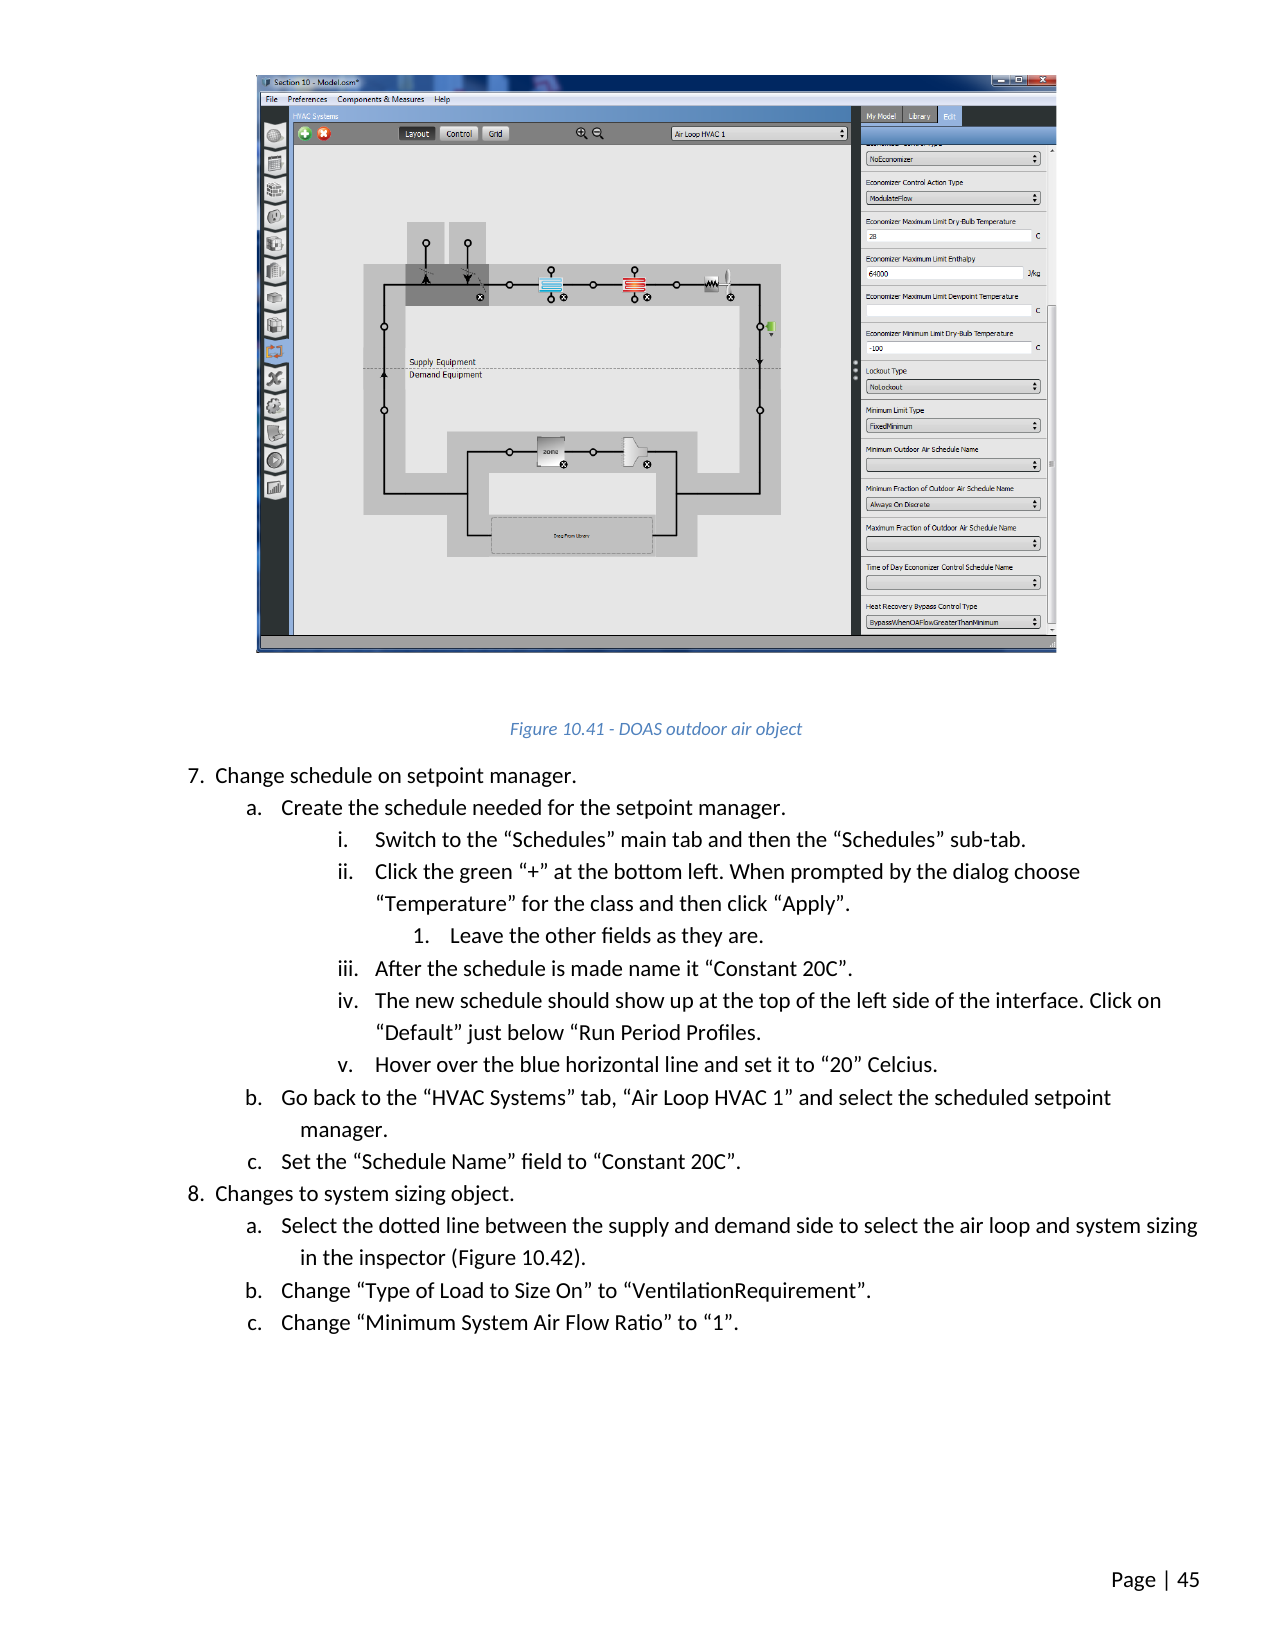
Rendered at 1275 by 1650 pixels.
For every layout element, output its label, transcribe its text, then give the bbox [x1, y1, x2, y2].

list Switch to the “Schedules” main tab and then the “Schedules” sub-tab. [337, 825, 1200, 853]
list Set the “Schedule Name” field to “Constant ”. [262, 1147, 1200, 1175]
list Leave the other fields as they are. [412, 922, 1200, 950]
list After the schedule is made name it “Constant ”. [337, 954, 1200, 982]
list Create the schedule needed for the setpoint manager. [262, 793, 1200, 821]
list Change schedule on setpoint manager. [187, 761, 1200, 789]
list Changes to system sizing object. [187, 1179, 1200, 1207]
list Change “Minimum System Air Flow Ratio” to “1”. [262, 1308, 1200, 1336]
list Change “Type of Load to Size On” to “VentilationRequirement”. [262, 1276, 1200, 1304]
list The new schedule should show up at the top of the left side of the interface. Click on “Default” just below “Run Period Profiles. [337, 986, 1200, 1046]
list Go back to the “HVAC Systems” tab and select the scheduled setpoint manager. [262, 1083, 1200, 1143]
list Click the green “+” at the bottom left. When prompted by the dialog choose “” for the class and then click “Apply”. [337, 857, 1200, 917]
picture [256, 75, 1057, 653]
list Hover over the blue horizontal line and set it to “” . [337, 1050, 1200, 1078]
